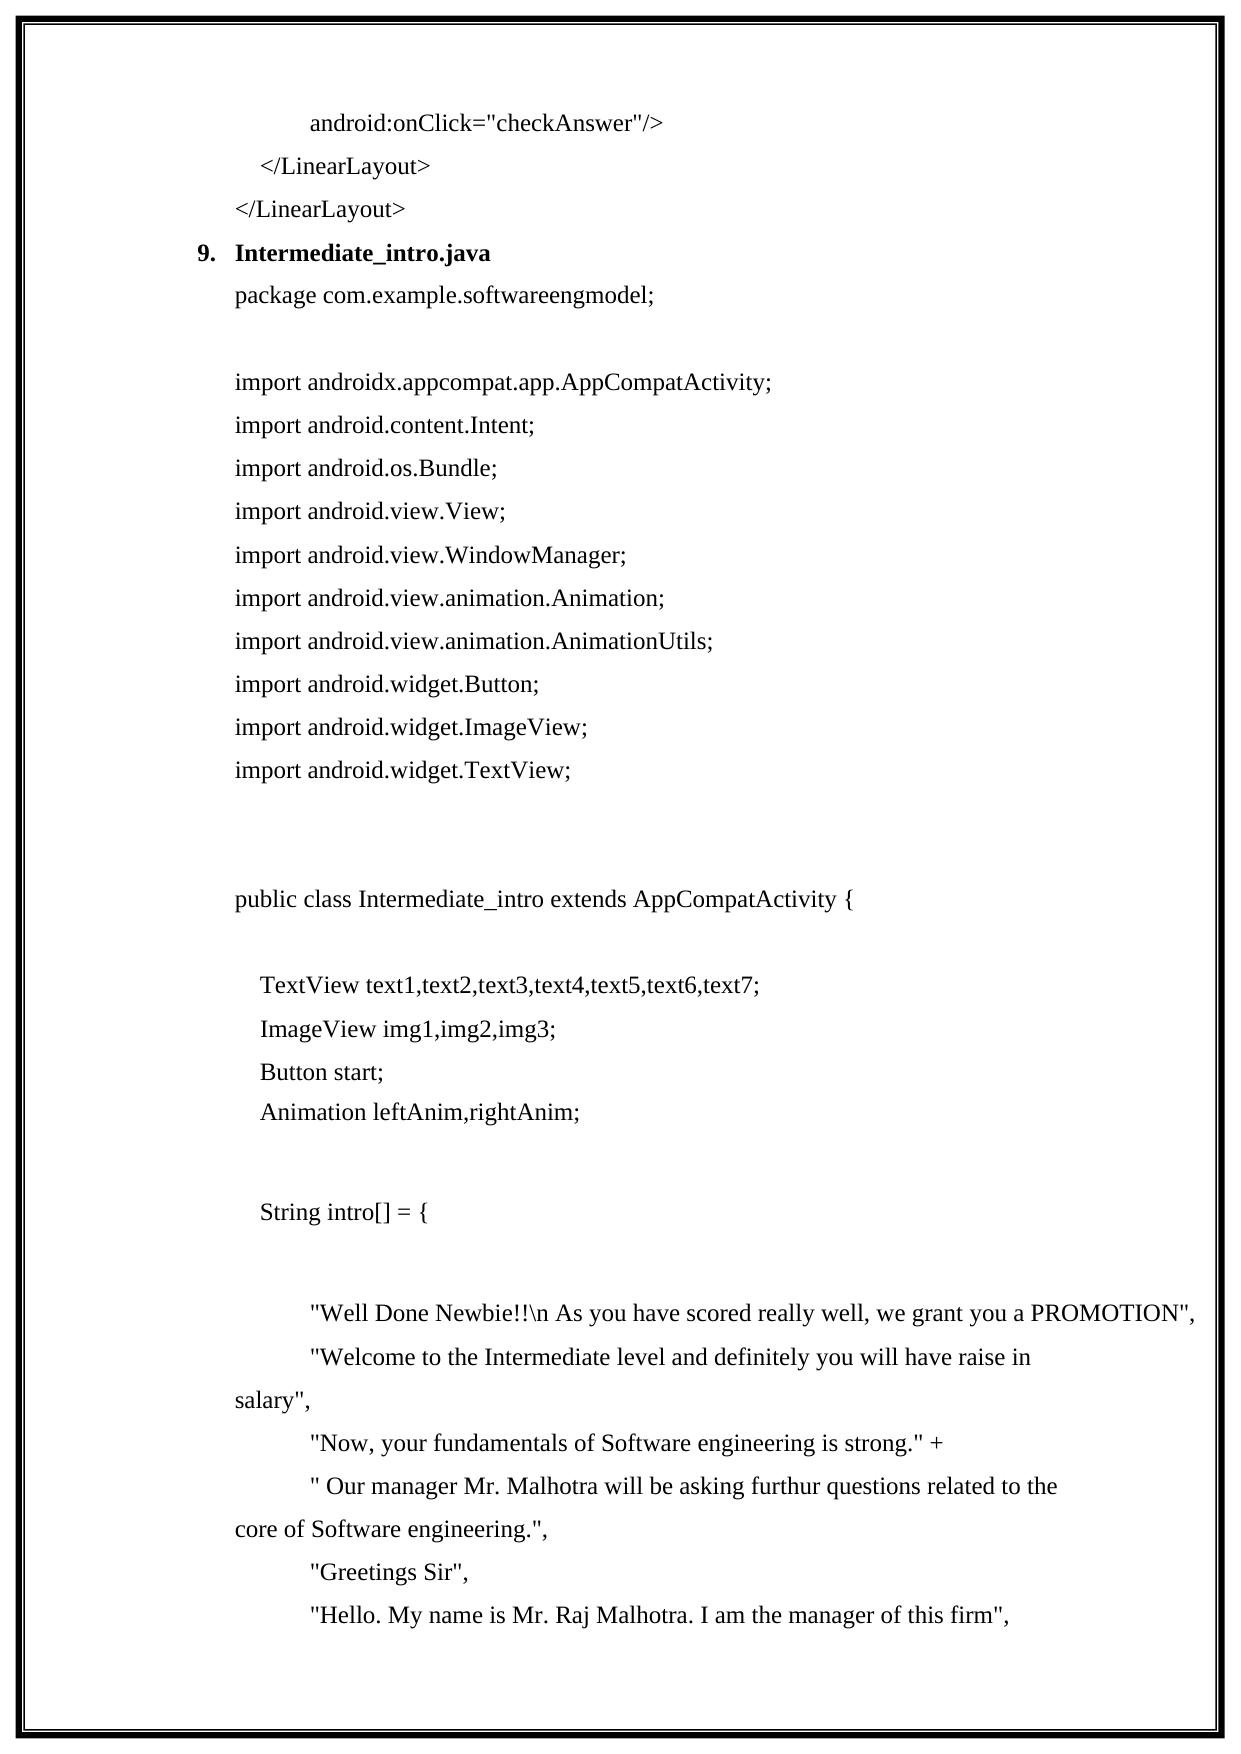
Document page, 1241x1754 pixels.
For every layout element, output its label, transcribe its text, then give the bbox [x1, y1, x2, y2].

text "Hello. My name is Mr. Raj Malhotra. I am the manager of this firm", [309, 1600, 1205, 1629]
text import android.os.Bundle; import android.view.View; [234, 453, 506, 525]
text TextView text1,text2,text3,text4,text5,text6,text7; ImageView img1,img2,img3; [259, 971, 762, 1042]
text import android.widget.ImageView; import android.widget.TextView; [234, 712, 589, 784]
text public class Intermediate_intro extends AppCompatActivity { [234, 884, 1205, 913]
text </LinearLayout> [259, 151, 1205, 180]
text "Now, your fundamentals of Software engineering is strong." + [309, 1428, 1205, 1457]
text "Well Done Newbie!!\n As you have scored really well, we grant you a PROMOTION", [234, 1298, 1205, 1327]
text </LinearLayout> [234, 194, 1205, 223]
text import android.view.WindowManager; import android.view.animation.Animation; [234, 540, 665, 612]
text " Our manager Mr. Malhotra will be asking furthur questions related to the core of Software engineering.", [234, 1471, 1090, 1543]
text import android.view.animation.AnimationUtils; import android.widget.Button; [234, 626, 715, 698]
text Animation leftAnim,rightAnim; String intro[] = { [259, 1097, 582, 1225]
text import androidx.appcompat.app.AppCompatActivity; import android.content.Intent; [234, 367, 774, 439]
text "Greetings Sir", [309, 1557, 1205, 1586]
subtitle Intermediate_intro.java [197, 238, 1205, 267]
text package com.example.softwareengmodel; [234, 281, 1205, 309]
text "Welcome to the Intermediate level and definitely you will have raise in salary", [234, 1342, 1064, 1413]
text android:onClick="checkAnswer"/> [309, 108, 1205, 137]
text Button start; [259, 1057, 1205, 1086]
